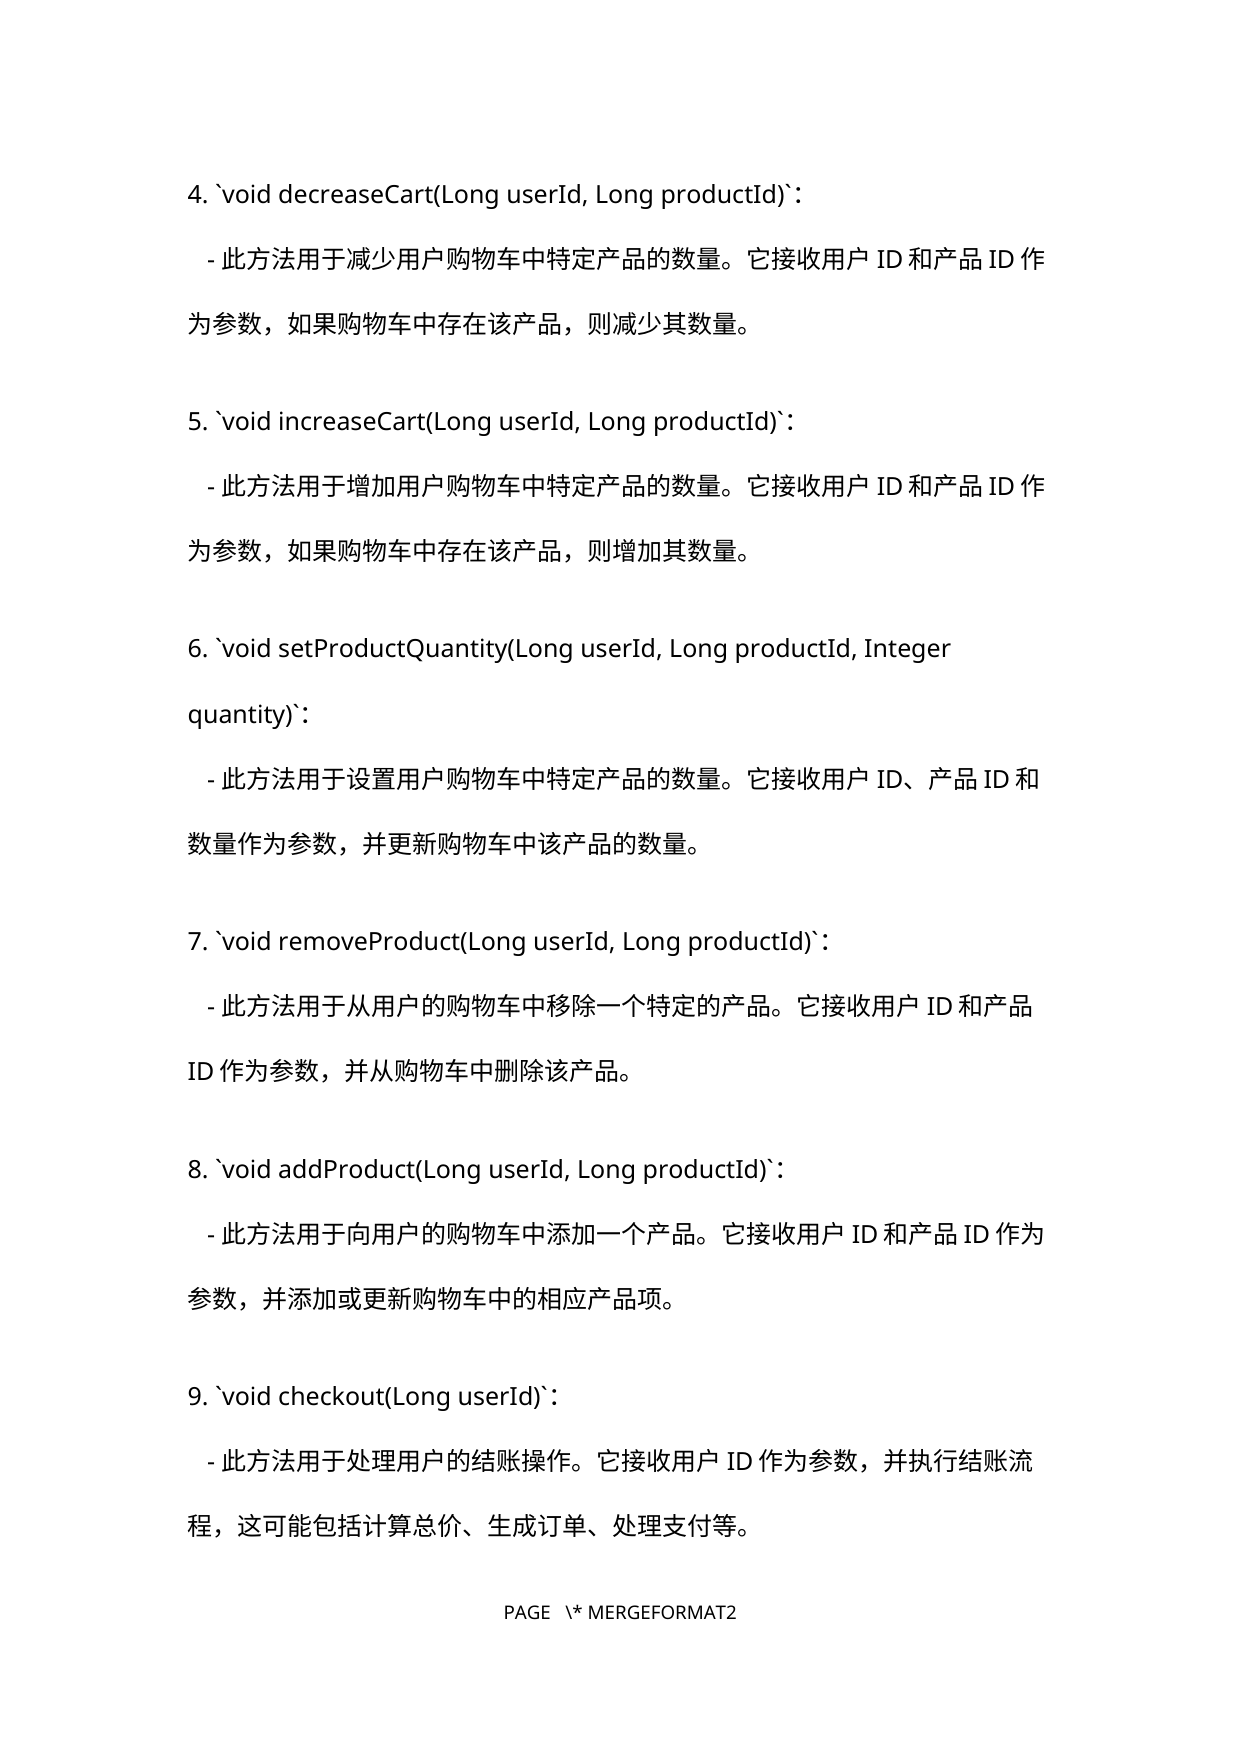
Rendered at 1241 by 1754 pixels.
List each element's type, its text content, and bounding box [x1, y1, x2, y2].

text 4. `void decreaseCart(Long userId, Long productId)`： [187, 160, 1053, 225]
text - 此方法用于增加用户购物车中特定产品的数量。它接收用户ID和产品ID作为参数，如果购物车中存在该产品，则增加其数量。 [187, 452, 1053, 582]
text - 此方法用于处理用户的结账操作。它接收用户ID作为参数，并执行结账流程，这可能包括计算总价、生成订单、处理支付等。 [187, 1427, 1053, 1557]
text - 此方法用于从用户的购物车中移除一个特定的产品。它接收用户ID和产品ID作为参数，并从购物车中删除该产品。 [187, 972, 1053, 1102]
text - 此方法用于向用户的购物车中添加一个产品。它接收用户ID和产品ID作为参数，并添加或更新购物车中的相应产品项。 [187, 1200, 1053, 1330]
text 8. `void addProduct(Long userId, Long productId)`： [187, 1135, 1053, 1200]
text - 此方法用于设置用户购物车中特定产品的数量。它接收用户ID、产品ID和数量作为参数，并更新购物车中该产品的数量。 [187, 745, 1053, 875]
text 7. `void removeProduct(Long userId, Long productId)`： [187, 907, 1053, 972]
text 5. `void increaseCart(Long userId, Long productId)`： [187, 387, 1053, 452]
text 6. `void setProductQuantity(Long userId, Long productId, Integer quantity)`： [187, 615, 1053, 745]
text - 此方法用于减少用户购物车中特定产品的数量。它接收用户ID和产品ID作为参数，如果购物车中存在该产品，则减少其数量。 [187, 225, 1053, 355]
text 9. `void checkout(Long userId)`： [187, 1362, 1053, 1427]
